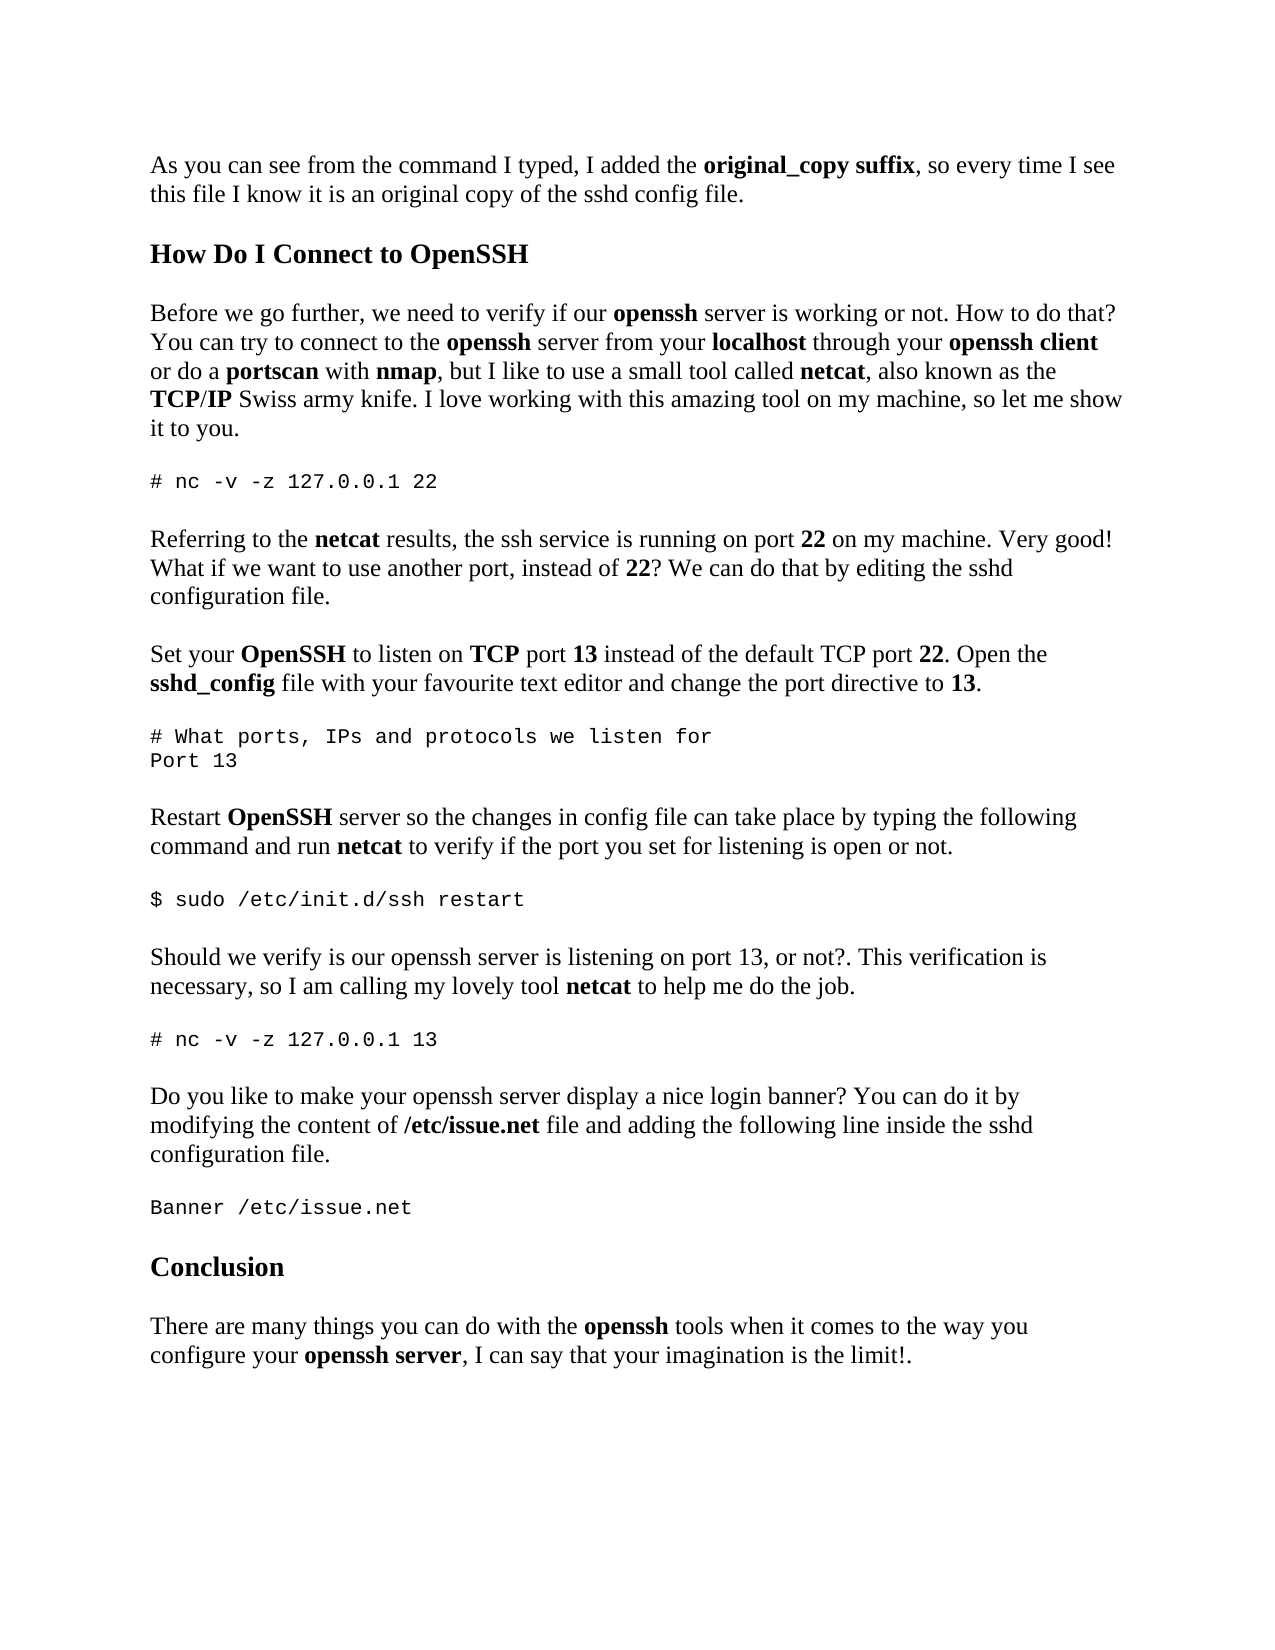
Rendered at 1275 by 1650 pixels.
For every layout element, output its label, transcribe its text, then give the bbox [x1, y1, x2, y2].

subtitle Conclusion [150, 1250, 1125, 1282]
text As you can see from the command I typed, I added the original_copy suffix, so every time I see this file I know it is an original copy of the sshd config file. [150, 150, 1125, 207]
text Port 13 [150, 750, 1125, 773]
text Do you like to make your openssh server display a nice login banner? You can do it by modifying the content of /etc/issue.net file and adding the following line inside the sshd configuration file. [150, 1081, 1125, 1168]
text $ sudo /etc/init.d/ssh restart [150, 889, 1125, 913]
text Restart OpenSSH server so the changes in config file can take place by typing the following command and run netcat to verify if the port you set for listening is open or not. [150, 802, 1125, 860]
text Should we verify is our openssh server is listening on port 13, or not?. This verification is necessary, so I am calling my lovely tool netcat to help me do the job. [150, 942, 1125, 999]
text Before we go further, we need to verify if our openssh server is working or not. How to do that? You can try to connect to the openssh server from your localhost through your openssh client or do a portscan with nmap, but I like to use a small tool called netcat, also known as the TCP/IP Swiss army knife. I love working with this amazing tool on my machine, so let me show it to you. [150, 298, 1125, 442]
text Set your OpenSSH to listen on TCP port 13 instead of the default TCP port 22. Open the sshd_config file with your favourite text editor and change the port directive to 13. [150, 639, 1125, 697]
text Referring to the netcat results, the ssh service is running on port 22 on my machine. Very good! What if we want to use another port, instead of 22? We can do that by editing the sshd configuration file. [150, 524, 1125, 610]
text Banner /etc/issue.net [150, 1197, 1125, 1221]
text # nc -v -z 127.0.0.1 13 [150, 1029, 1125, 1052]
text # nc -v -z 127.0.0.1 22 [150, 471, 1125, 495]
subtitle How Do I Connect to OpenSSH [150, 237, 1125, 269]
text # What ports, IPs and protocols we listen for [150, 726, 1125, 750]
text There are many things you can do with the openssh tools when it comes to the way you configure your openssh server, I can say that your imagination is the limit!. [150, 1311, 1125, 1369]
